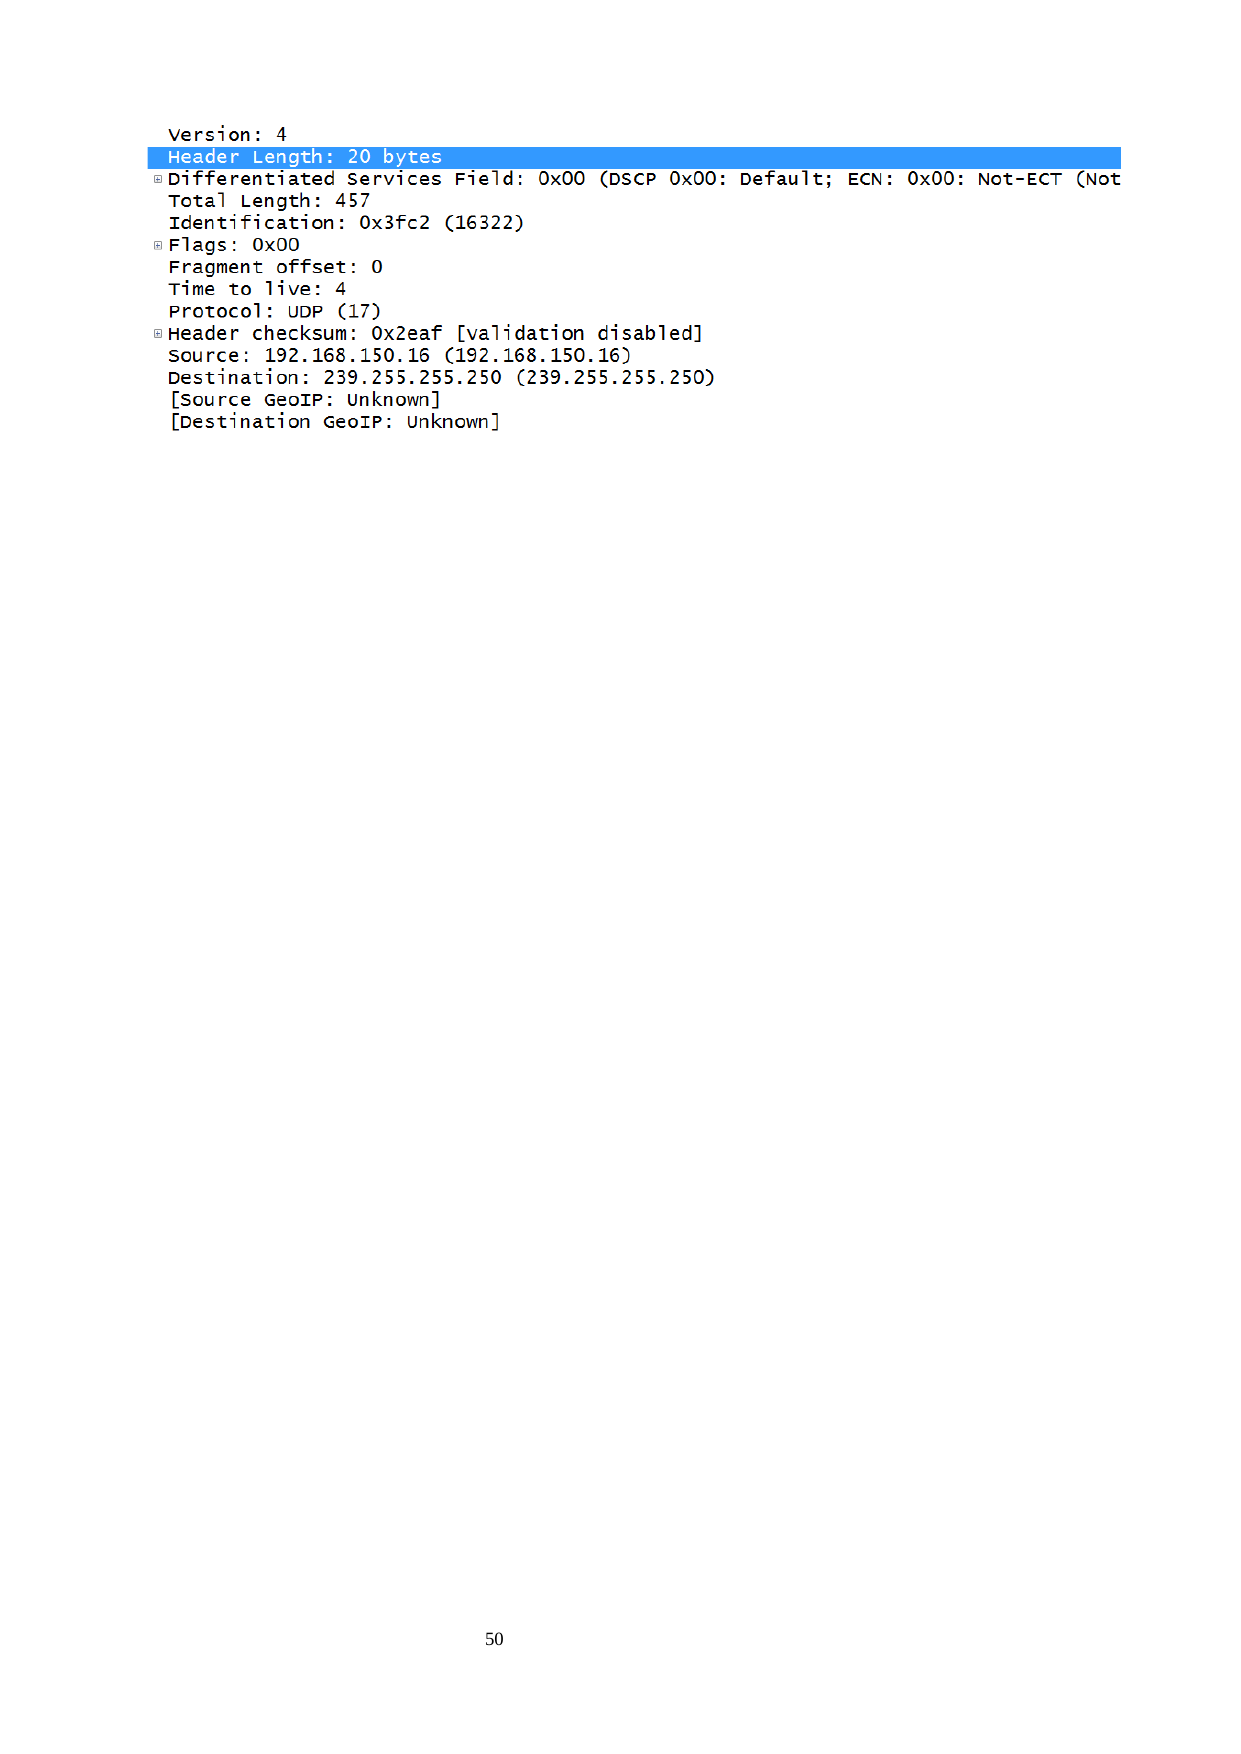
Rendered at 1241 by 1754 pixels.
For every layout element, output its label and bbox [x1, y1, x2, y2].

picture [147, 125, 1121, 431]
